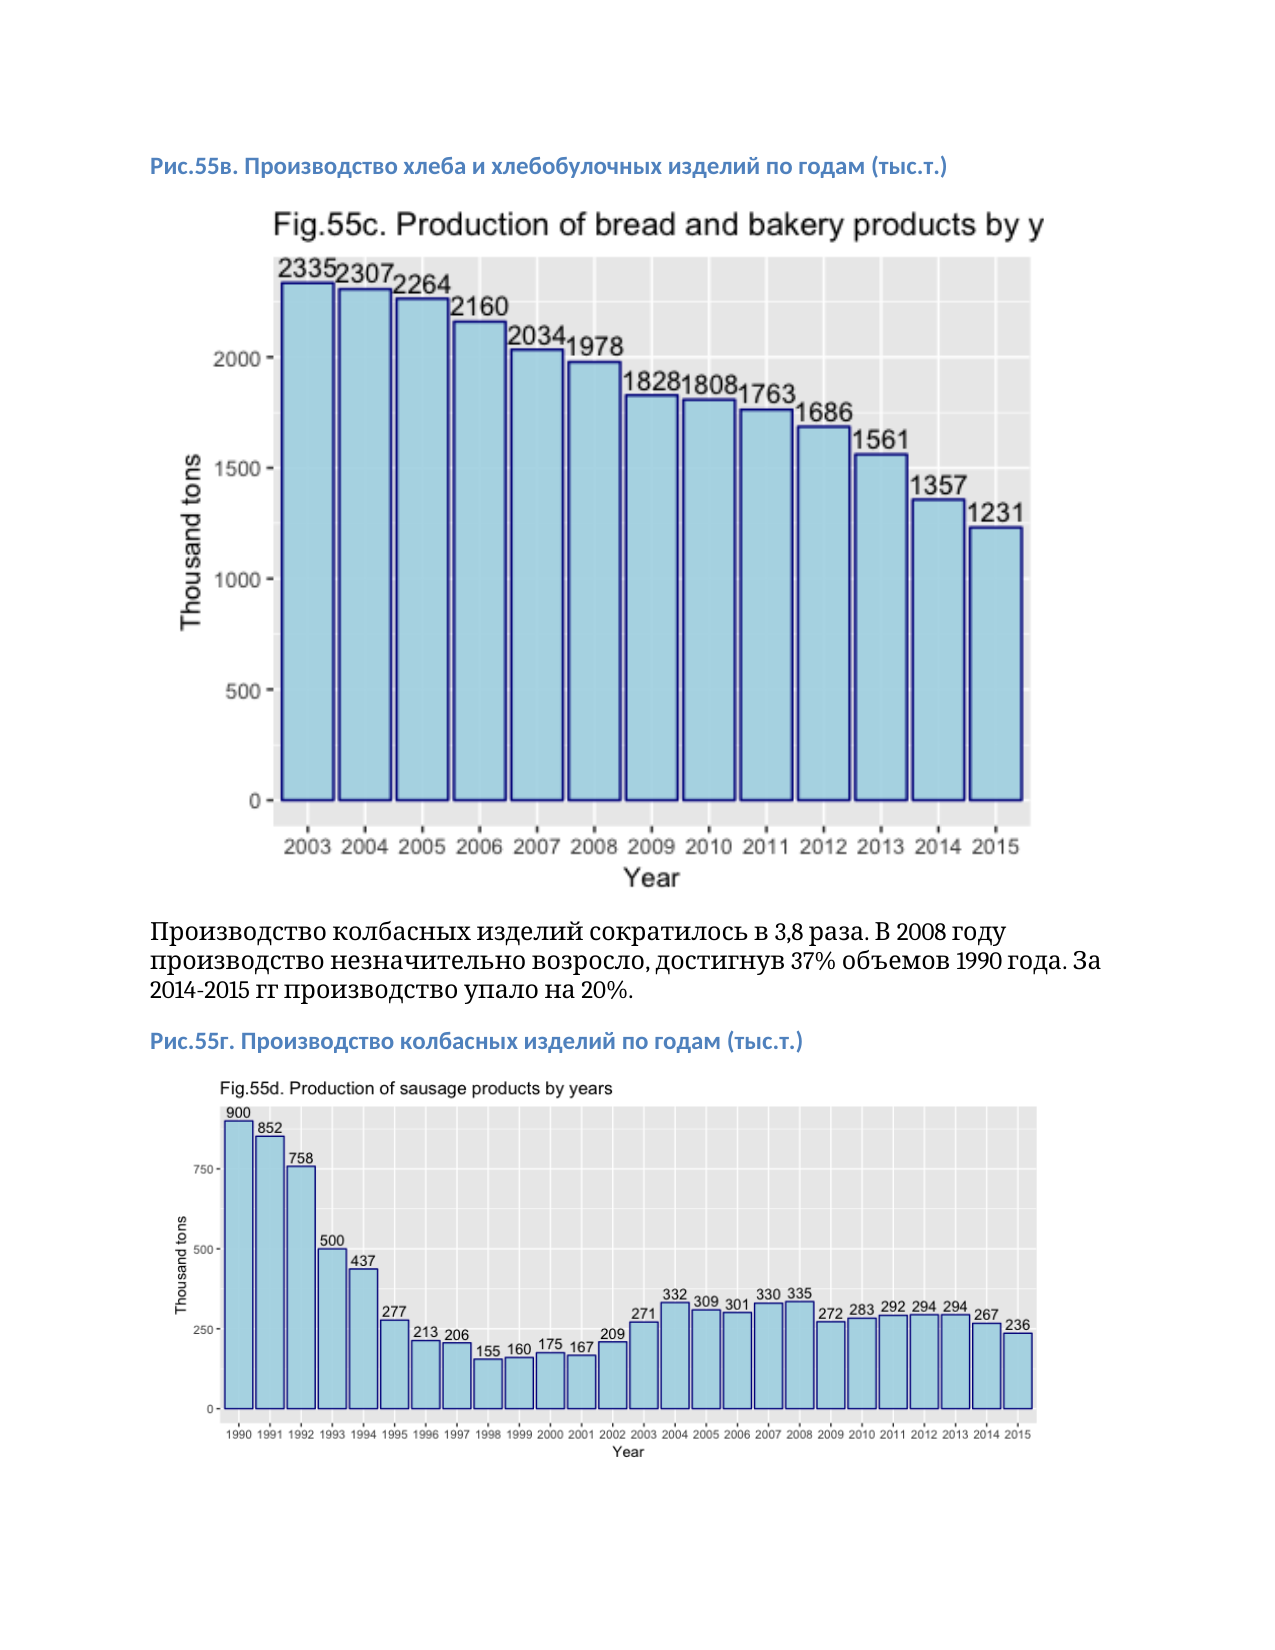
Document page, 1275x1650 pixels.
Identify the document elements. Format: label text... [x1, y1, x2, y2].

text Производство колбасных изделий сократилось в 3,8 раза. В 2008 году производство незначительно возросло, достигнув 37% объемов 1990 года. За 2014-2015 гг производство упало на 20%. [150, 918, 1125, 1004]
picture [168, 199, 1044, 900]
picture [168, 1074, 1044, 1464]
subtitle Рис.55в. Производство хлеба и хлебобулочных изделий по годам (тыс.т.) [150, 150, 1125, 181]
subtitle Рис.55г. Производство колбасных изделий по годам (тыс.т.) [150, 1025, 1125, 1056]
